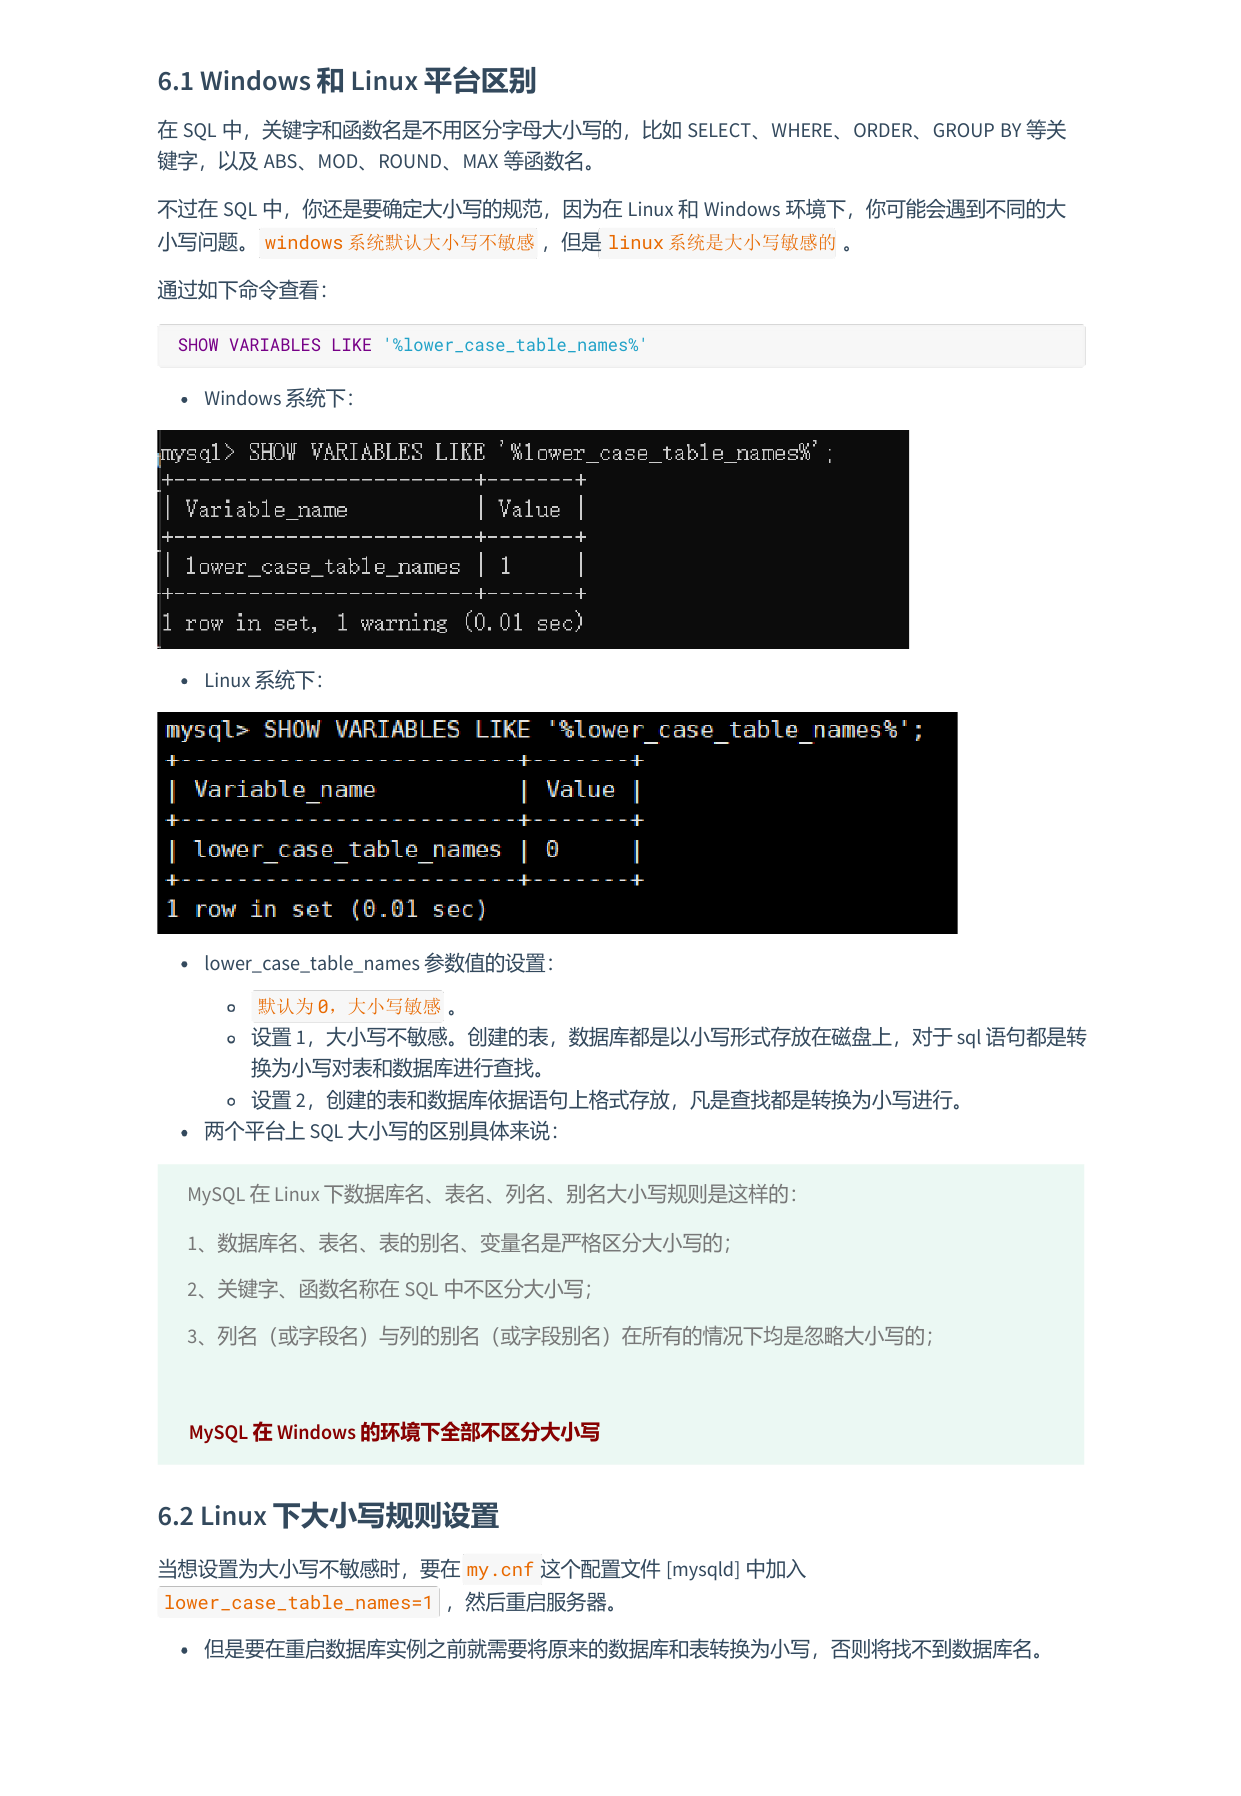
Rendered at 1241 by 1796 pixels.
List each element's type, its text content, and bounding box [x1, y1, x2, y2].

text MySQL在Windows的环境下全部不区分大小写 [188, 1418, 1184, 1444]
text 两个平台上SQL大小写的区别具体来说： [204, 1117, 1184, 1144]
text 设置2，创建的表和数据库依据语句上格式存放，凡是查找都是转换为小写进行。 [251, 1086, 1184, 1113]
text Linux系统下： [204, 666, 1184, 692]
text lower_case_table_names参数值的设置： [204, 949, 1184, 976]
text 但是要在重启数据库实例之前就需要将原来的数据库和表转换为小写，否则将找不到数据库名。 [204, 1635, 1184, 1662]
text 1、数据库名、表名、表的别名、变量名是严格区分大小写的； [187, 1228, 1184, 1255]
text lower_case_table_names=1 ，然后重启服务器。 [163, 1588, 1184, 1615]
text 2、关键字、函数名称在 SQL 中不区分大小写； [187, 1275, 1184, 1302]
text 不过在 SQL 中，你还是要确定大小写的规范，因为在 Linux 和 Windows 环境下，你可能会遇到不同的大小写问题。 windows系统默认大小写不敏感 ，但是 linux系统是大小写敏感的 。 [157, 191, 1079, 256]
text 通过如下命令查看： [157, 276, 1184, 303]
picture [0, 6, 1240, 1748]
text 6.2 Linux下大小写规则设置 [157, 1495, 1184, 1533]
text 设置1，大小写不敏感。创建的表，数据库都是以小写形式存放在磁盘上，对于sql语句都是转换为小写对表和数据库进行查找。 [251, 1019, 1094, 1082]
text 默认为0，大小写敏感 。 [257, 992, 1184, 1019]
text 6.1 Windows和Linux平台区别 [157, 60, 1184, 97]
text 3、列名（或字段名）与列的别名（或字段别名）在所有的情况下均是忽略大小写的； [187, 1322, 1184, 1349]
text MySQL在Linux下数据库名、表名、列名、别名大小写规则是这样的： [187, 1180, 1184, 1207]
text 当想设置为大小写不敏感时，要在 my.cnf 这个配置文件 [mysqld] 中加入 [157, 1555, 1184, 1582]
text 在 SQL 中，关键字和函数名是不用区分字母大小写的，比如 SELECT、WHERE、ORDER、GROUP BY 等关键字，以及 ABS、MOD、ROUND、MAX 等函数名。 [157, 113, 1079, 175]
text SHOW VARIABLES LIKE '%lower_case_table_names%' [178, 333, 1184, 356]
text Windows系统下： [204, 384, 1184, 411]
